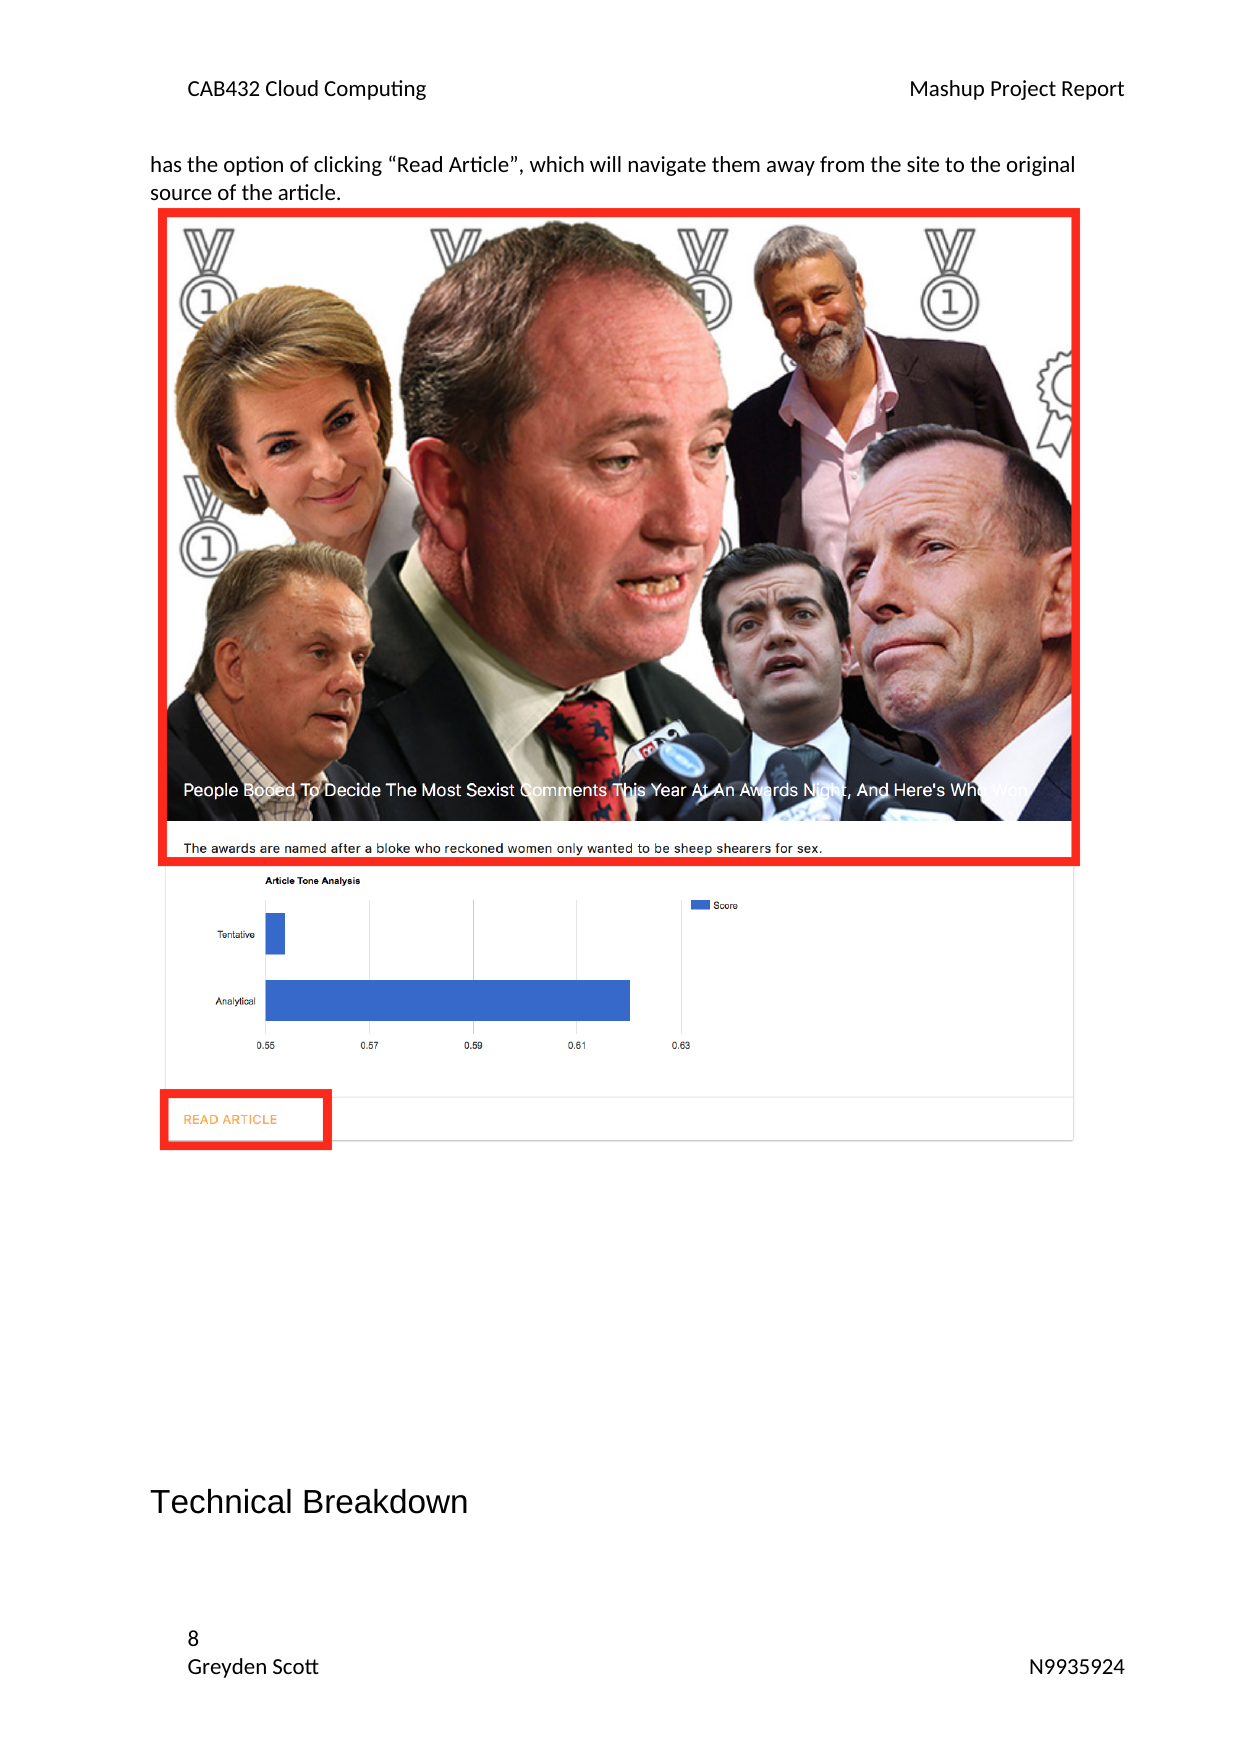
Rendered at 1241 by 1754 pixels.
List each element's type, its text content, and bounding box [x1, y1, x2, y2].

picture [150, 206, 1090, 1152]
subtitle Technical Breakdown [150, 1482, 1090, 1521]
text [150, 150, 1090, 206]
